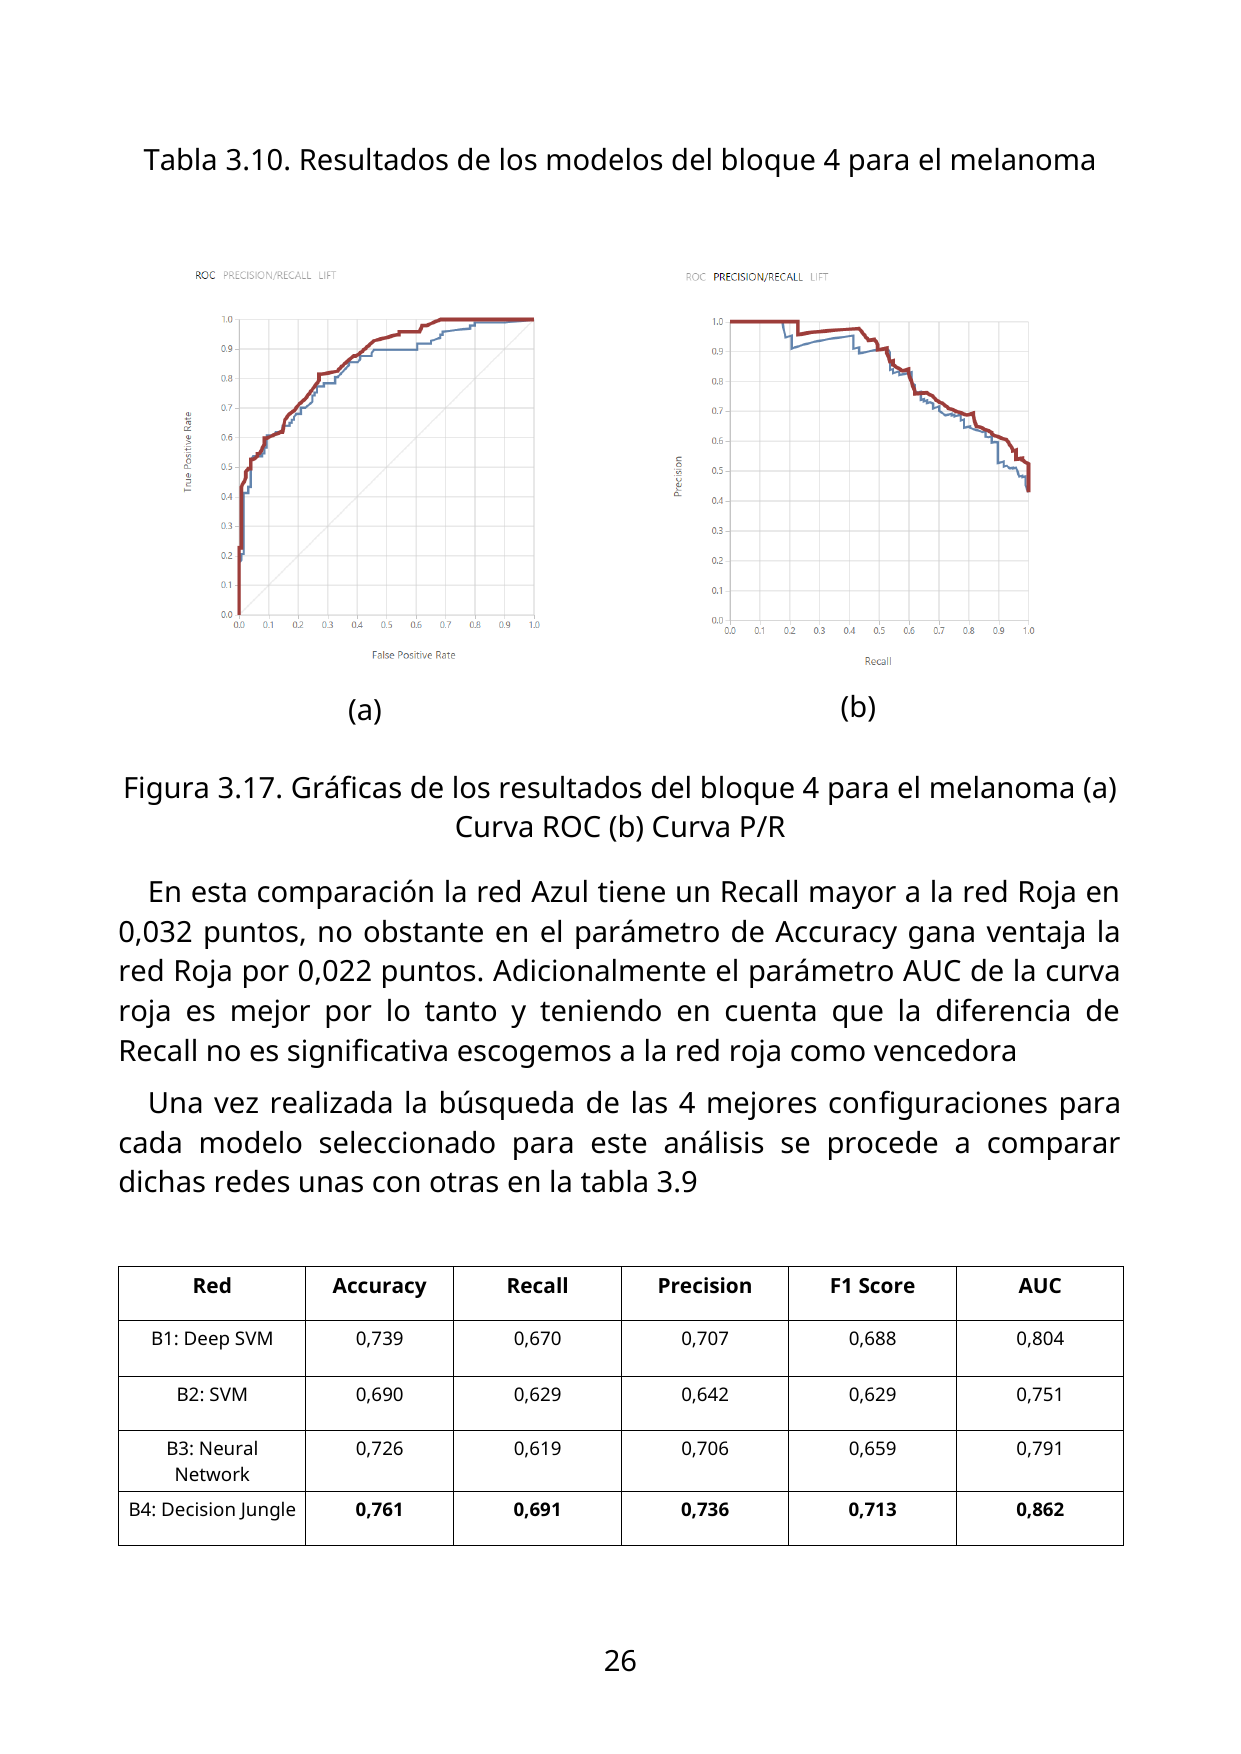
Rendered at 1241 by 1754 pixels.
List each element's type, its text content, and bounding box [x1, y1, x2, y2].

table_cell 0,691 [454, 1492, 621, 1545]
table_cell 0,642 [622, 1377, 788, 1430]
table_cell 0,713 [789, 1492, 956, 1545]
table_cell 0,751 [957, 1377, 1123, 1430]
table_cell 0,619 [454, 1431, 621, 1491]
table_cell B4: Decision Jungle [119, 1492, 305, 1545]
table_header Recall [454, 1267, 621, 1320]
table_cell 0,659 [789, 1431, 956, 1491]
table_cell 0,791 [957, 1431, 1123, 1491]
table_cell 0,706 [622, 1431, 788, 1491]
table_header Precision [622, 1267, 788, 1320]
table_cell 0,629 [454, 1377, 621, 1430]
table_header F1 Score [789, 1267, 956, 1320]
table_cell B1: Deep SVM [119, 1321, 305, 1376]
table_header AUC [957, 1267, 1123, 1320]
picture [664, 260, 1052, 674]
picture [168, 260, 561, 678]
text En esta comparación la red Azul tiene un Recall mayor a la red Roja en 0,032 puntos, no obstante en el parámetro de Accuracy gana ventaja la red Roja por 0,022 puntos. Adicionalmente el parámetro AUC de la curva roja es mejor por lo tanto y teniendo en cuenta que la diferencia de Recall no es significativa escogemos a la red roja como vencedora [118, 871, 1122, 1070]
table_header Red [119, 1267, 305, 1320]
table_cell 0,690 [306, 1377, 453, 1430]
table_cell 0,629 [789, 1377, 956, 1430]
table_cell B3: Neural Network [119, 1431, 305, 1491]
table_cell 0,688 [789, 1321, 956, 1376]
table_cell 0,804 [957, 1321, 1123, 1376]
table_header (a) [118, 257, 611, 754]
table_header (b) [611, 257, 1105, 754]
table_cell 0,726 [306, 1431, 453, 1491]
table_cell 0,739 [306, 1321, 453, 1376]
table_cell 0,736 [622, 1492, 788, 1545]
table_cell 0,670 [454, 1321, 621, 1376]
table_cell 0,707 [622, 1321, 788, 1376]
table_cell B2: SVM [119, 1377, 305, 1430]
table_cell 0,761 [306, 1492, 453, 1545]
text Una vez realizada la búsqueda de las 4 mejores configuraciones para cada modelo seleccionado para este análisis se procede a comparar dichas redes unas con otras en la tabla 3.9 [118, 1082, 1122, 1201]
table_cell 0,862 [957, 1492, 1123, 1545]
table_header Accuracy [306, 1267, 453, 1320]
